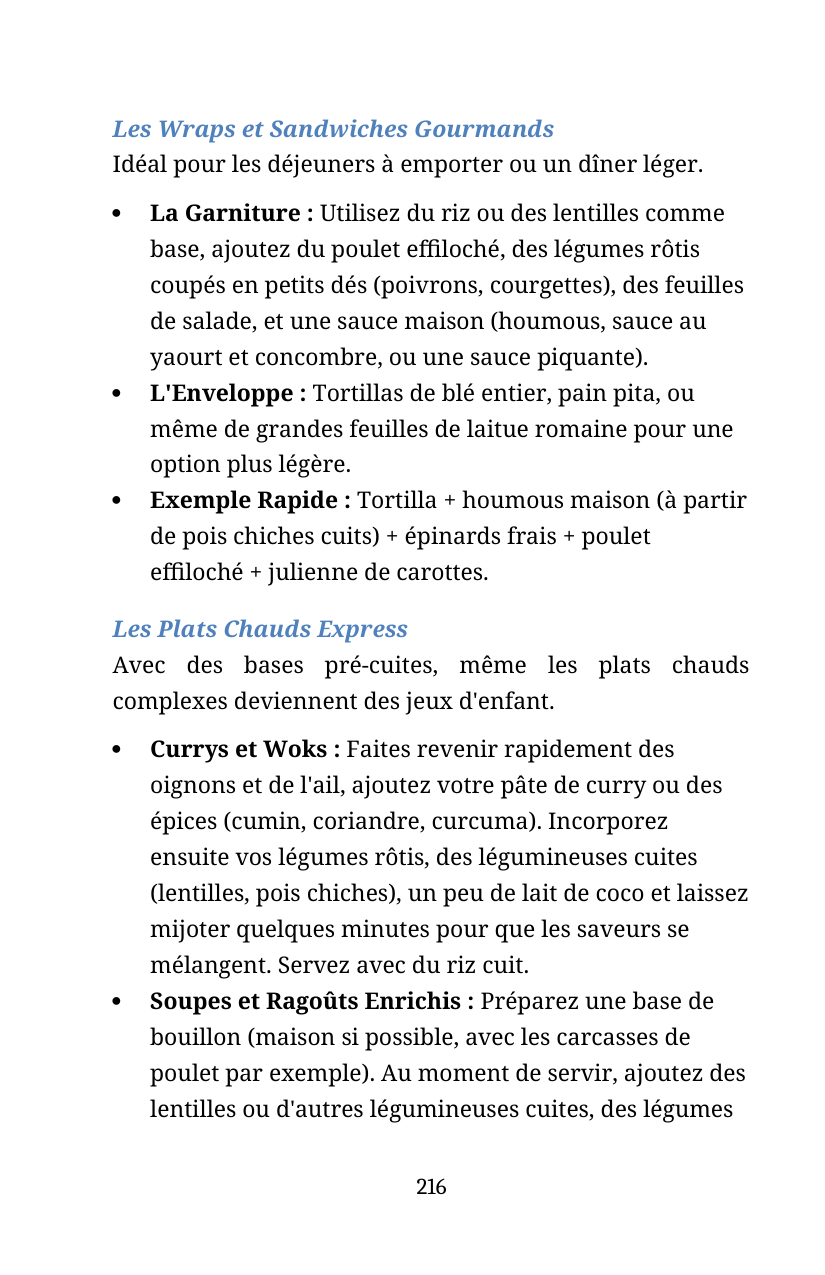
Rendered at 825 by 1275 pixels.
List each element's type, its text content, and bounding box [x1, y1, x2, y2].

list La Garniture : Utilisez du riz ou des lentilles comme base, ajoutez du poulet effiloché, des légumes rôtis coupés en petits dés (poivrons, courgettes), des feuilles de salade, et une sauce maison (houmous, sauce au yaourt et concombre, ou une sauce piquante). [112, 197, 750, 372]
list Currys et Woks : Faites revenir rapidement des oignons et de l'ail, ajoutez votre pâte de curry ou des épices (cumin, coriandre, curcuma). Incorporez ensuite vos légumes rôtis, des légumineuses cuites (lentilles, pois chiches), un peu de lait de coco et laissez mijoter quelques minutes pour que les saveurs se mélangent. Servez avec du riz cuit. [112, 733, 750, 980]
text Avec des bases pré-cuites, même les plats chauds complexes deviennent des jeux d'enfant. [112, 649, 750, 716]
list L'Enveloppe : Tortillas de blé entier, pain pita, ou même de grandes feuilles de laitue romaine pour une option plus légère. [112, 377, 750, 480]
list Exemple Rapide : Tortilla + houmous maison (à partir de pois chiches cuits) + épinards frais + poulet effiloché + julienne de carottes. [112, 484, 750, 587]
text Idéal pour les déjeuners à emporter ou un dîner léger. [112, 148, 750, 180]
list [112, 985, 750, 1124]
subtitle Les Plats Chauds Express [112, 613, 750, 644]
subtitle Les Wraps et Sandwiches Gourmands [112, 112, 750, 144]
